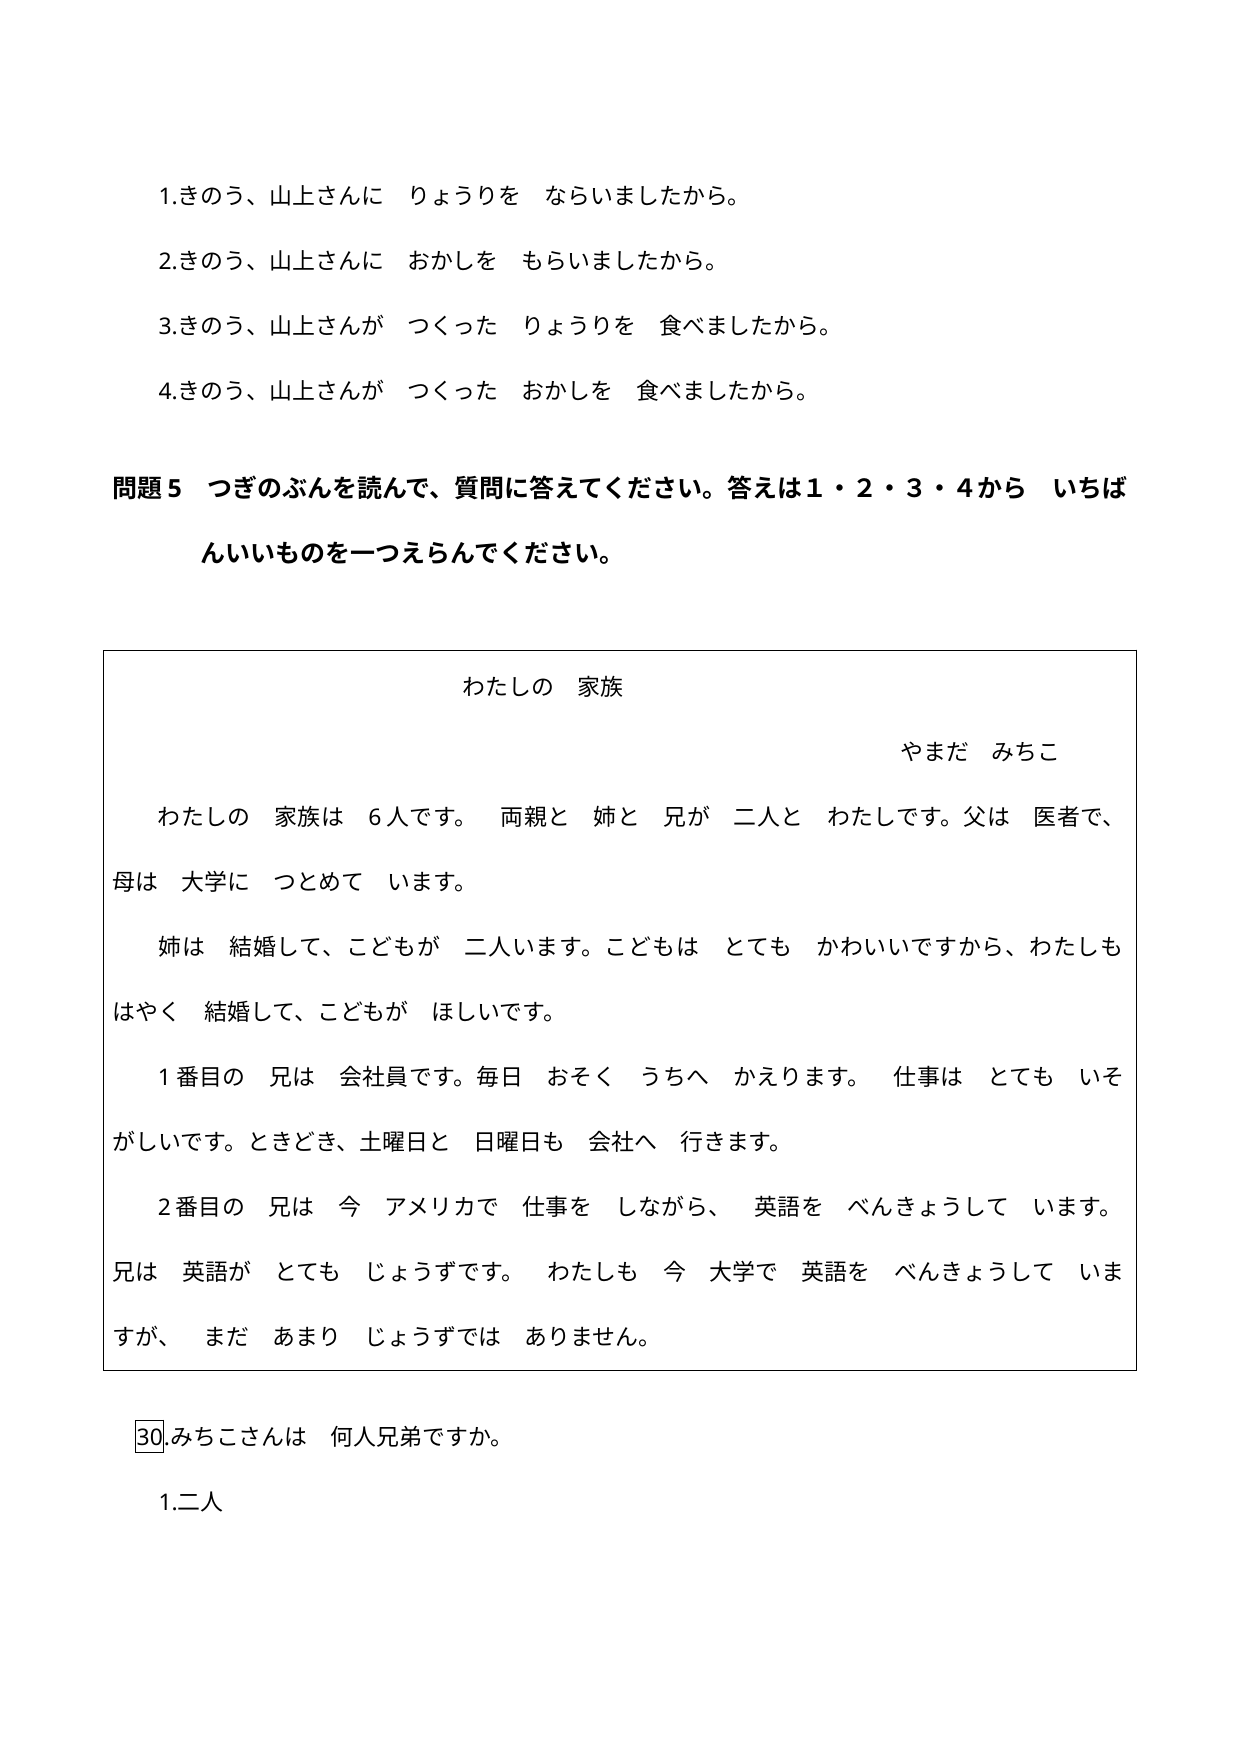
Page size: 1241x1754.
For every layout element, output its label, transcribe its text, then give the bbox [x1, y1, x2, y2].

text 30.みちこさんは 何人兄弟ですか。 [112, 1403, 1128, 1468]
text 問題5 つぎのぶんを読んで、質問に答えてください。答えは１・２・３・４から いちばんいいものを一つえらんでください。 [112, 454, 1128, 584]
text 2.きのう、山上さんに おかしを もらいましたから。 [112, 227, 1128, 292]
text 1.きのう、山上さんに りょうりを ならいましたから。 [112, 162, 1128, 227]
text わたしの 家族は 6人です。 両親と 姉と 兄が 二人と わたしです。父は 医者で、母は 大学に つとめて います。 [112, 783, 1128, 913]
text 2番目の 兄は 今 アメリカで 仕事を しながら、 英語を べんきょうして います。 兄は 英語が とても じょうずです。 わたしも 今 大学で 英語を べんきょうして いますが、 まだ あまり じょうずでは ありません。 [104, 1169, 1136, 1370]
text 姉は 結婚して、こどもが 二人います。こどもは とても かわいいですから、わたしも はやく 結婚して、こどもが ほしいです。 [112, 913, 1128, 1043]
text やまだ みちこ [112, 718, 1128, 783]
text 1.二人 [112, 1468, 1128, 1533]
text 4.きのう、山上さんが つくった おかしを 食べましたから。 [112, 357, 1128, 422]
text 3.きのう、山上さんが つくった りょうりを 食べましたから。 [112, 292, 1128, 357]
text わたしの 家族 [104, 651, 1136, 718]
text 1番目の 兄は 会社員です。毎日 おそく うちへ かえります。 仕事は とても いそがしいです。ときどき、土曜日と 日曜日も 会社へ 行きます。 [112, 1043, 1128, 1169]
